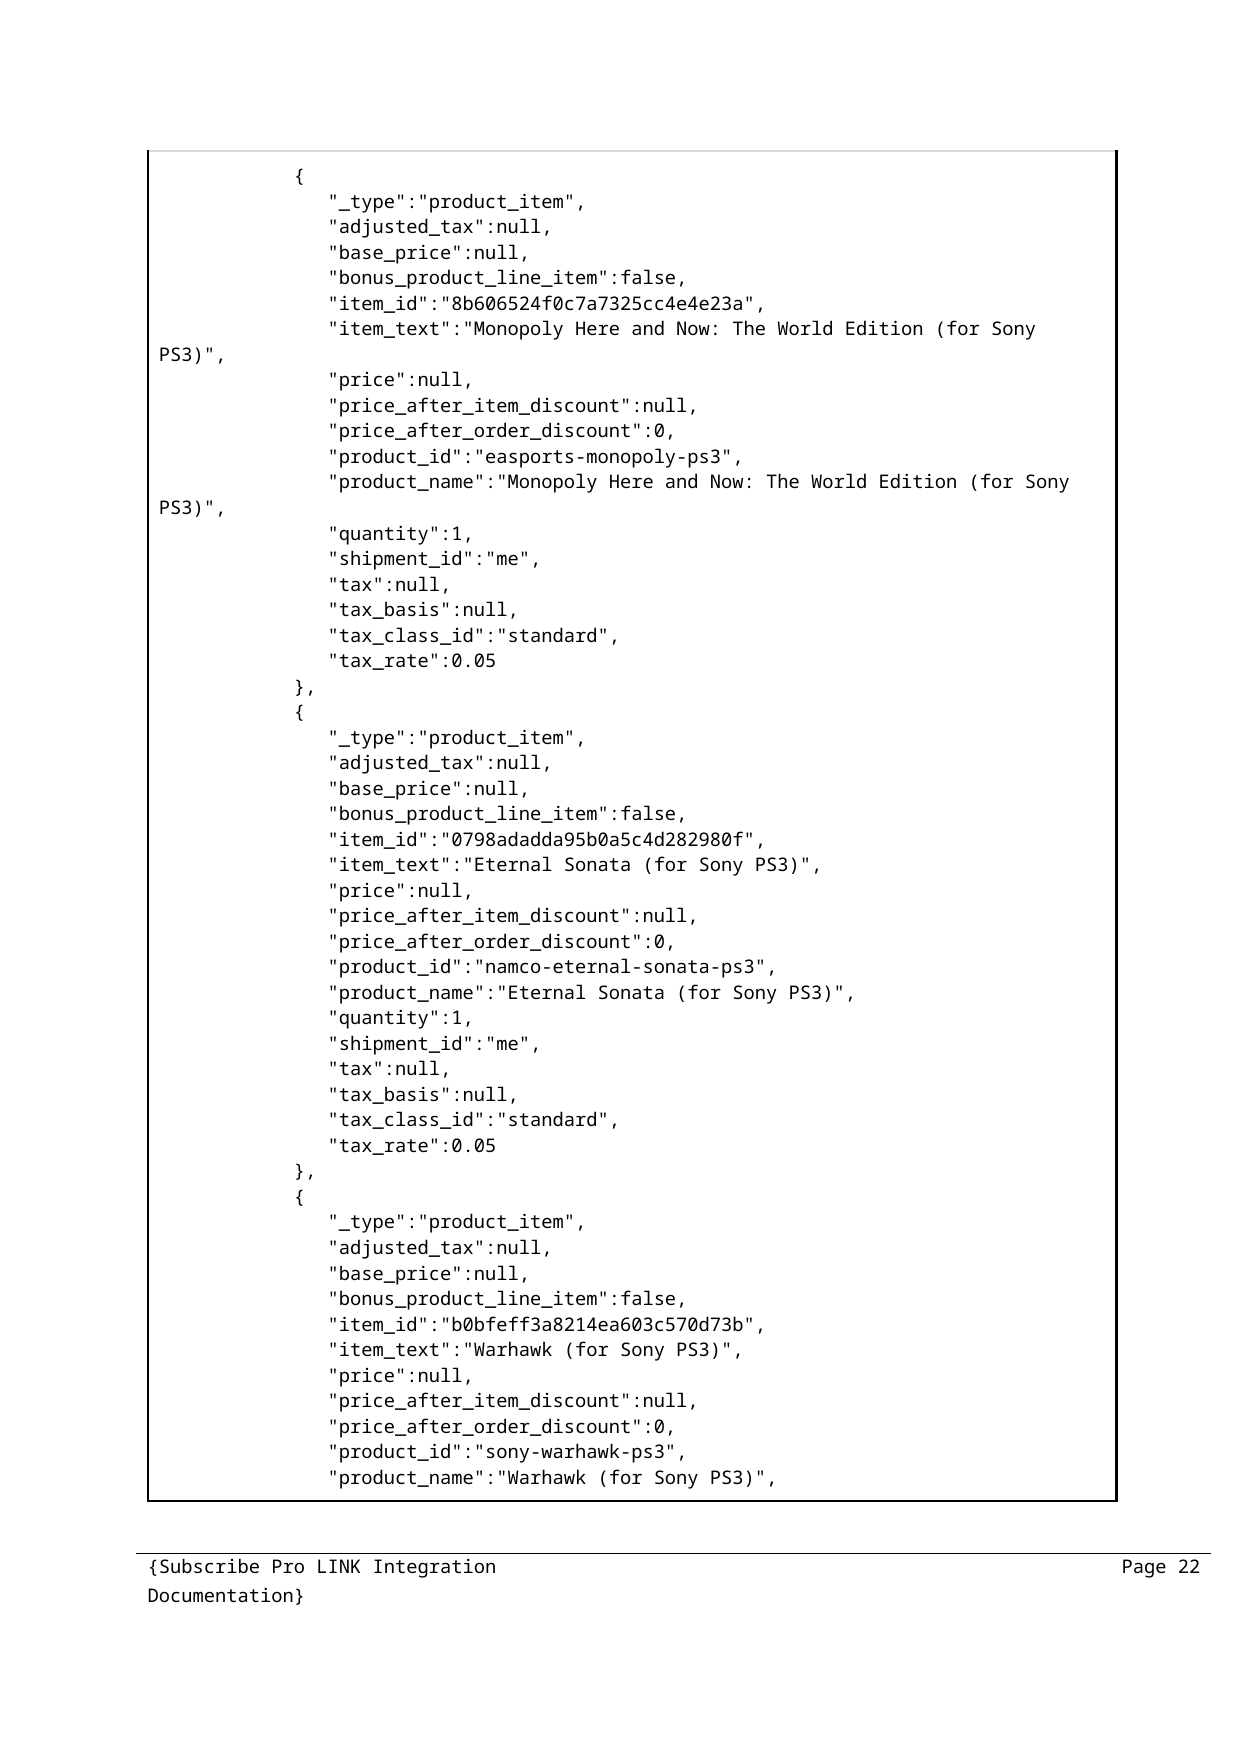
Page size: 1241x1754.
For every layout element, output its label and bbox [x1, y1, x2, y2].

table_cell [149, 152, 1115, 1500]
